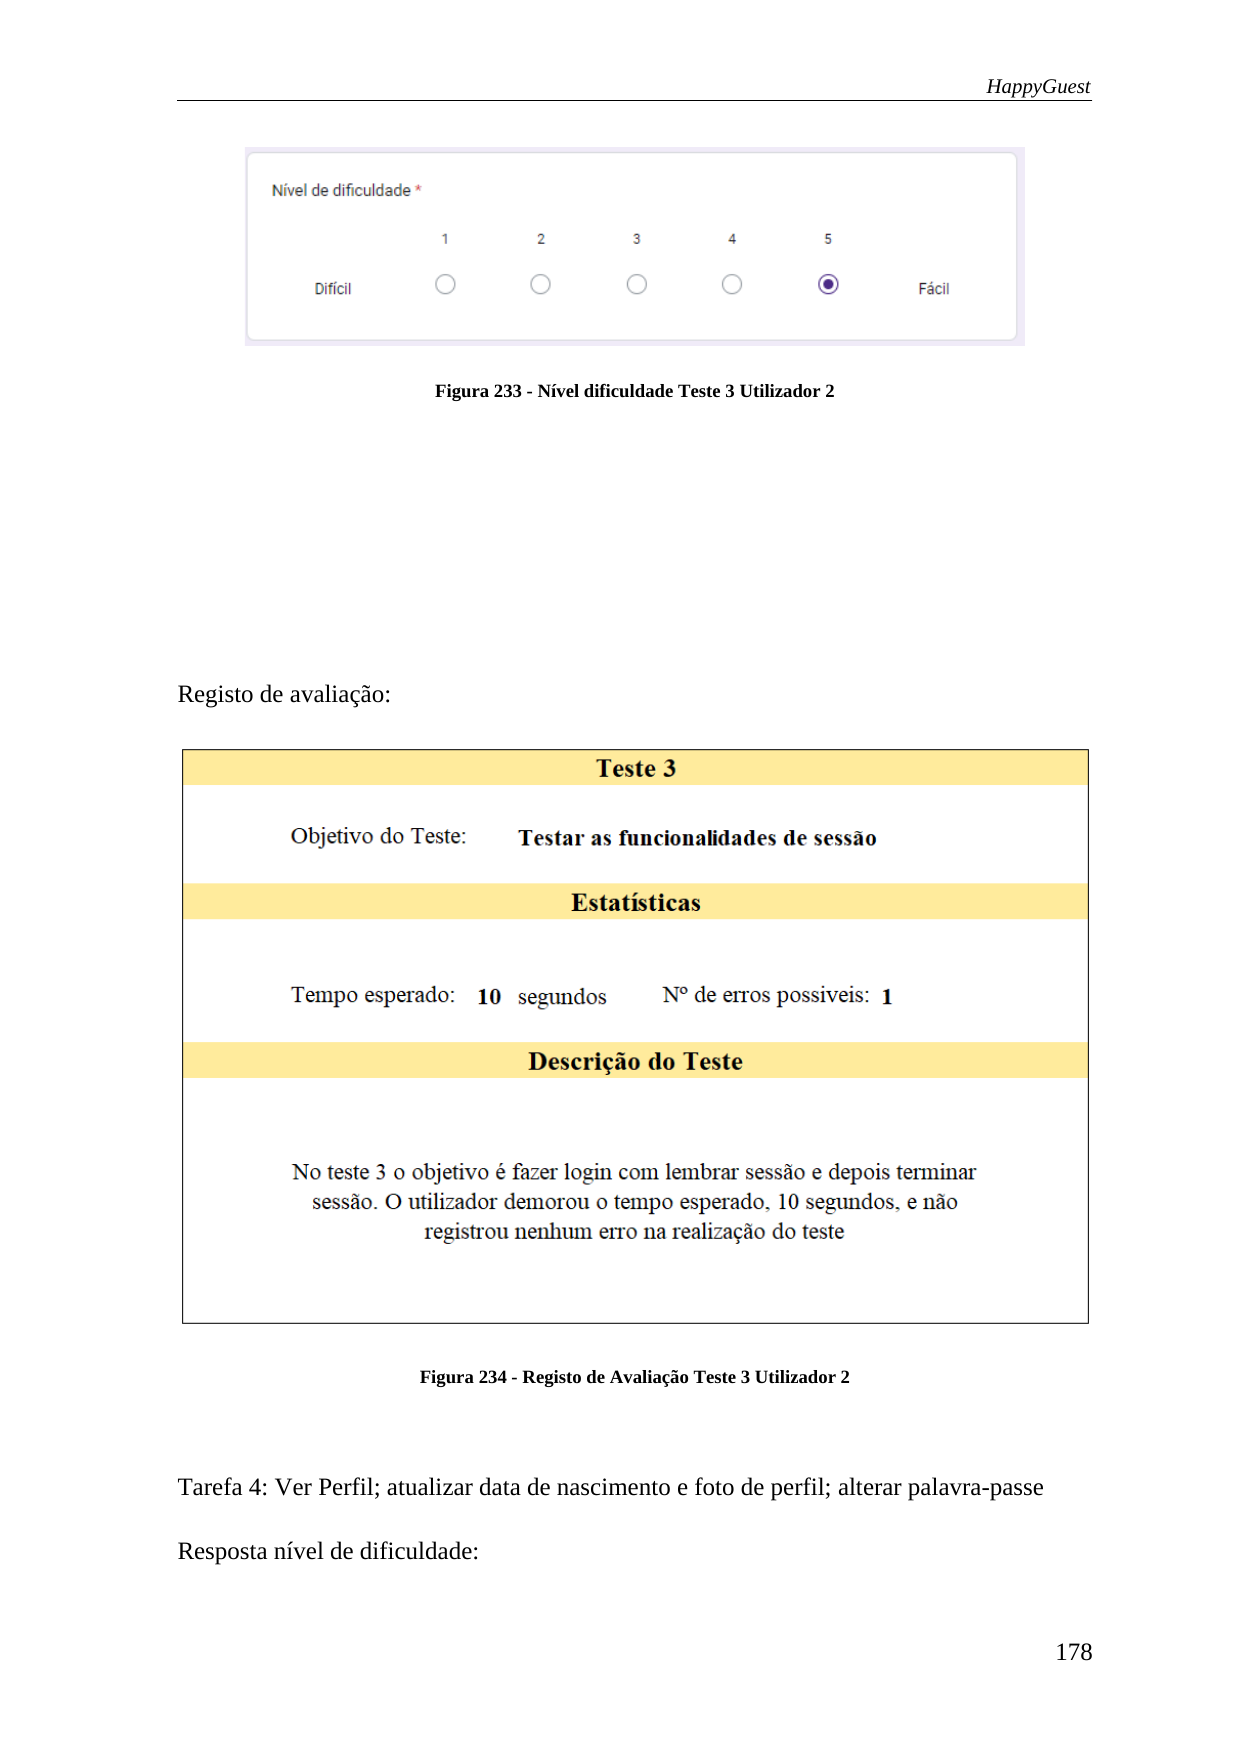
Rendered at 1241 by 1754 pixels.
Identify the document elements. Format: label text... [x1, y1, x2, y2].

text Registo de avaliação: [177, 679, 1092, 707]
picture [244, 147, 1025, 346]
text Tarefa 4: Ver Perfil; atualizar data de nascimento e foto de perfil; alterar palavra-passe [177, 1472, 1092, 1501]
picture [177, 742, 1093, 1331]
text Resposta nível de dificuldade: [177, 1536, 1092, 1565]
